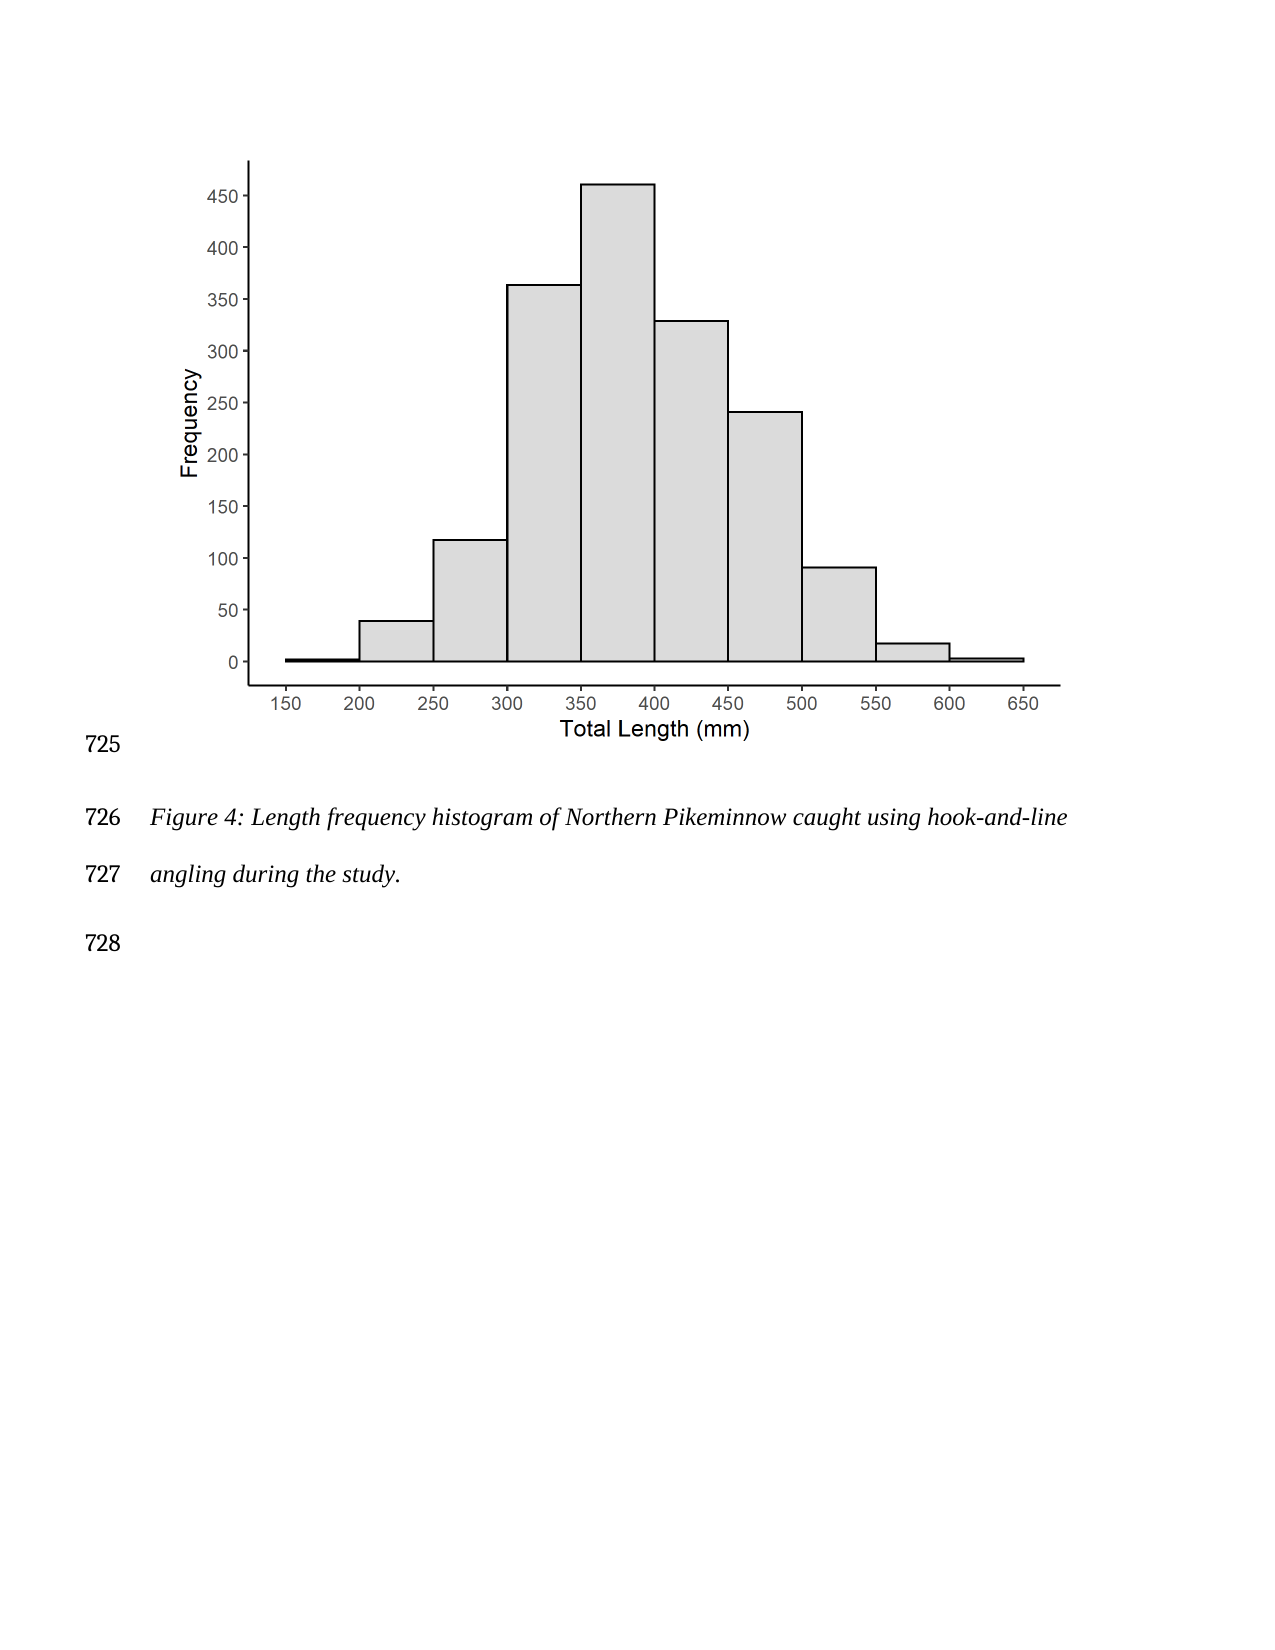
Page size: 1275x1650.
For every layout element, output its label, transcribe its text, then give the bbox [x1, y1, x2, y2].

picture [168, 150, 1072, 752]
text Figure 4: Length frequency histogram of Northern Pikeminnow caught using hook-and-line angling during the study. [150, 802, 1125, 888]
